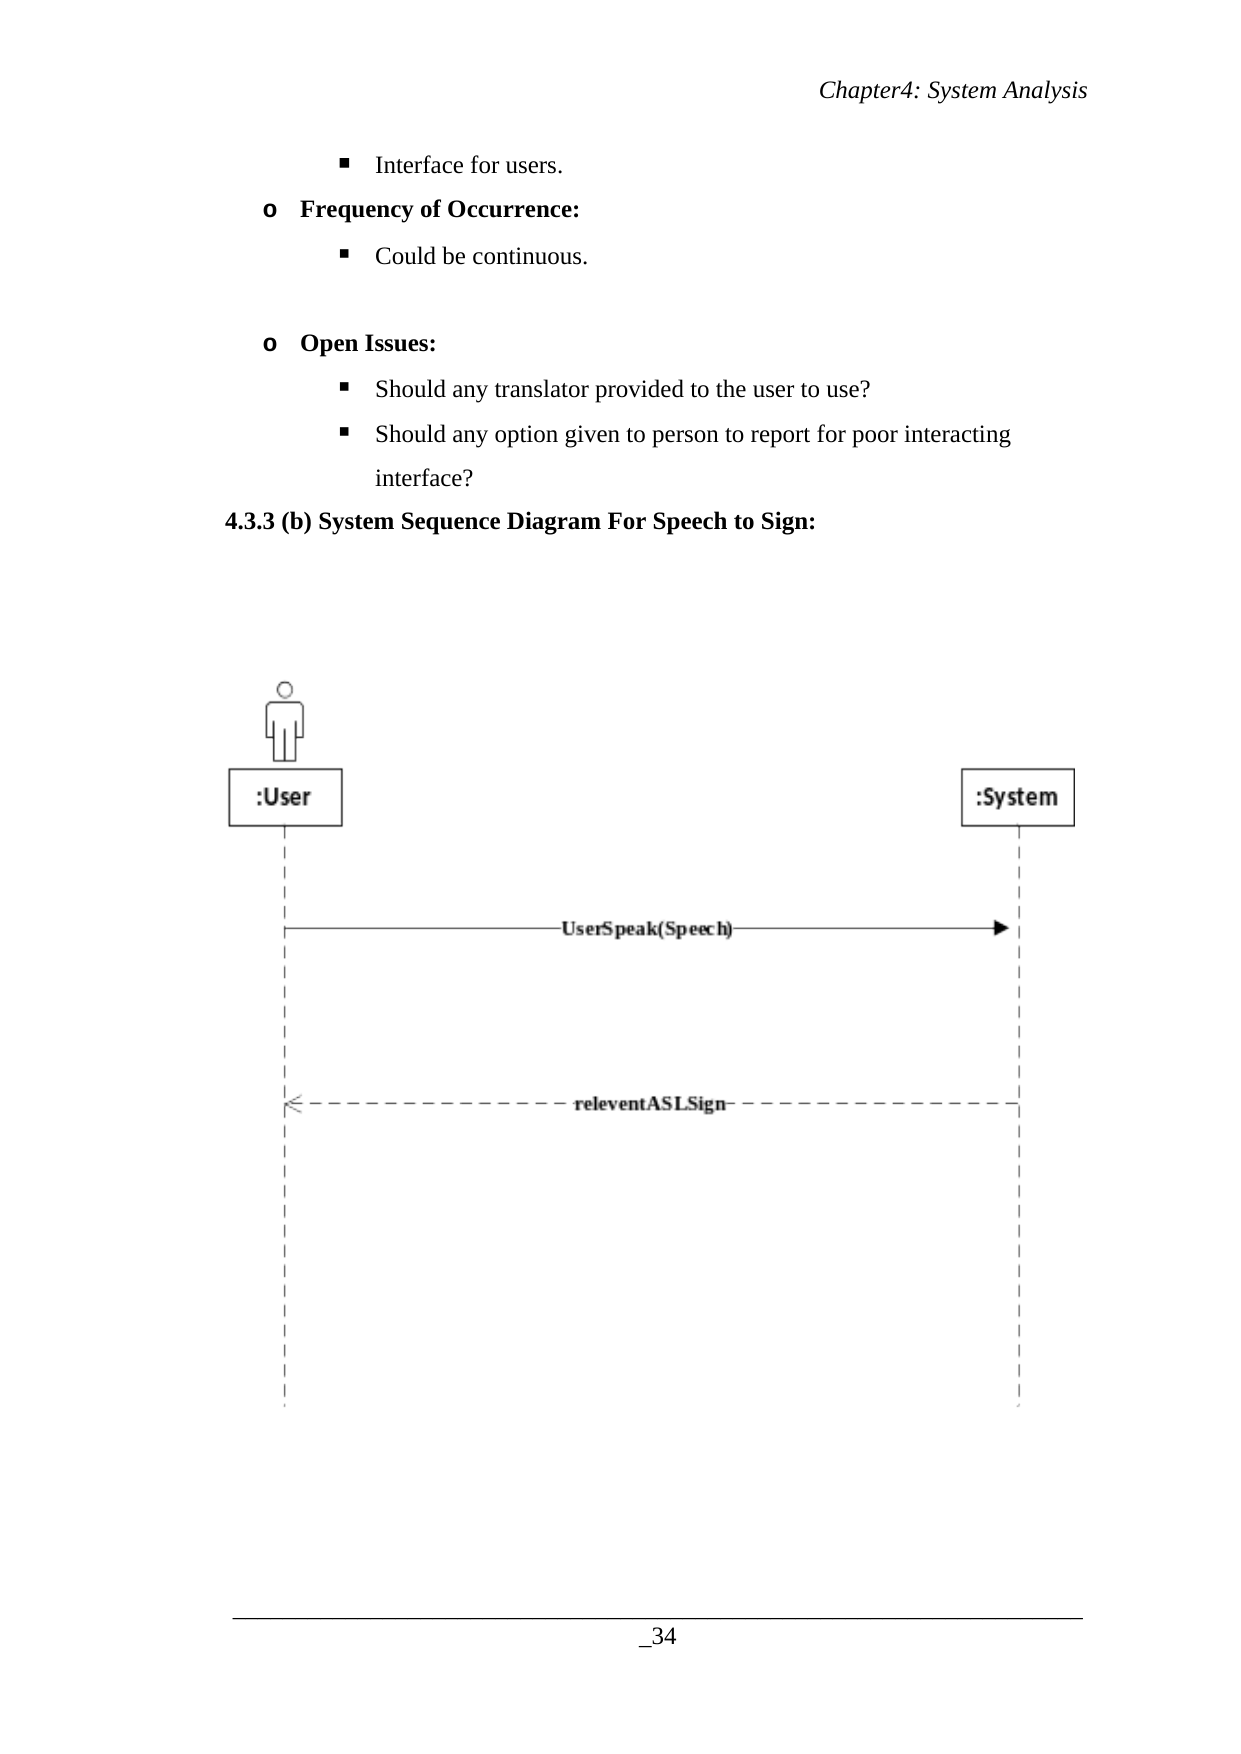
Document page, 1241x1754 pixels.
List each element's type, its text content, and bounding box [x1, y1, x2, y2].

list Frequency of Occurrence: [262, 194, 1090, 225]
list Interface for users. [337, 150, 1090, 180]
list 4.3.3 (b) System Sequence Diagram For Speech to Sign: [225, 506, 1090, 535]
list Could be continuous. [337, 241, 1090, 270]
list Should any option given to person to report for poor interacting interface? [337, 419, 1090, 492]
list Open Issues: [262, 328, 1090, 359]
list Should any translator provided to the user to use? [337, 374, 1090, 404]
